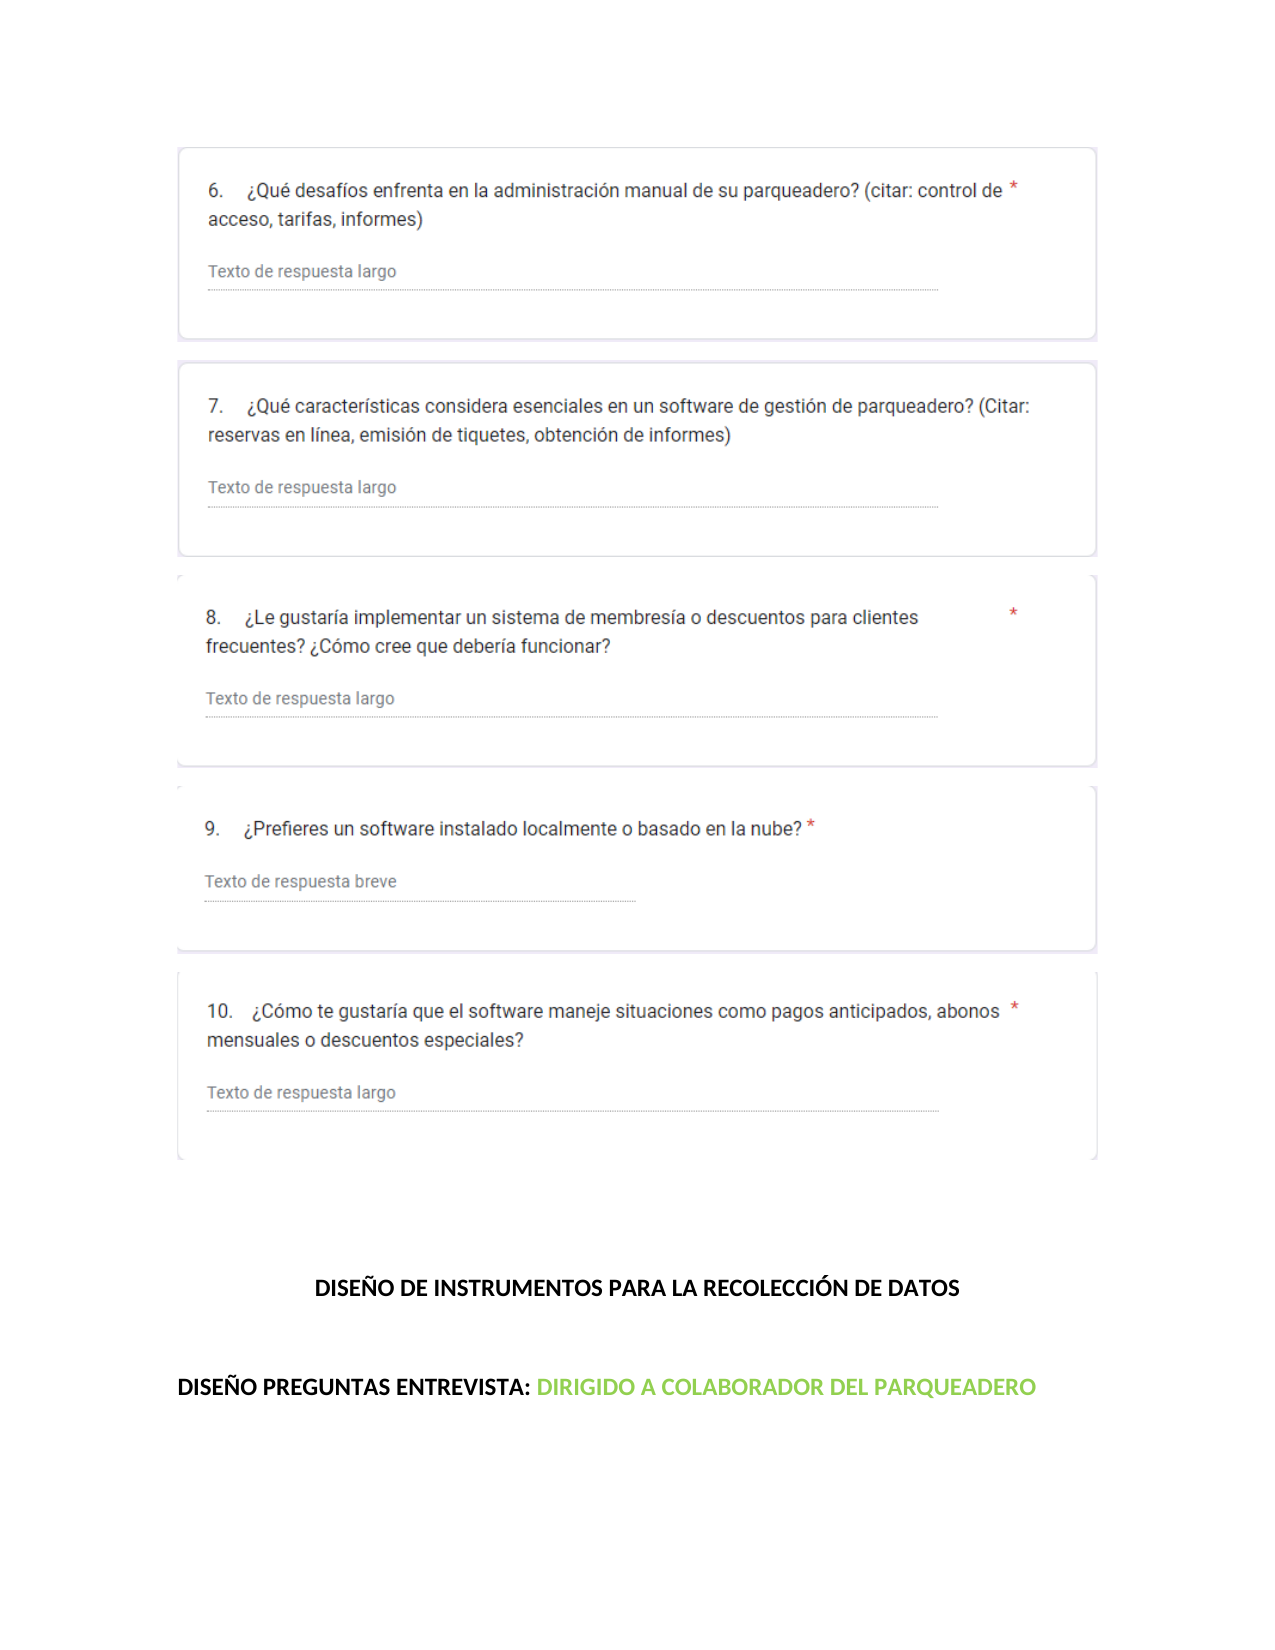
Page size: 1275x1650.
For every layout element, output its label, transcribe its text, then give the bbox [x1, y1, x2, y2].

picture [177, 972, 1098, 1160]
picture [177, 360, 1098, 557]
picture [177, 147, 1098, 342]
text DISEÑO PREGUNTAS ENTREVISTA: DIRIGIDO A COLABORADOR DEL PARQUEADERO [177, 1371, 1098, 1402]
picture [177, 575, 1098, 768]
picture [177, 786, 1098, 954]
text DISEÑO DE INSTRUMENTOS PARA LA RECOLECCIÓN DE DATOS [177, 1272, 1098, 1303]
